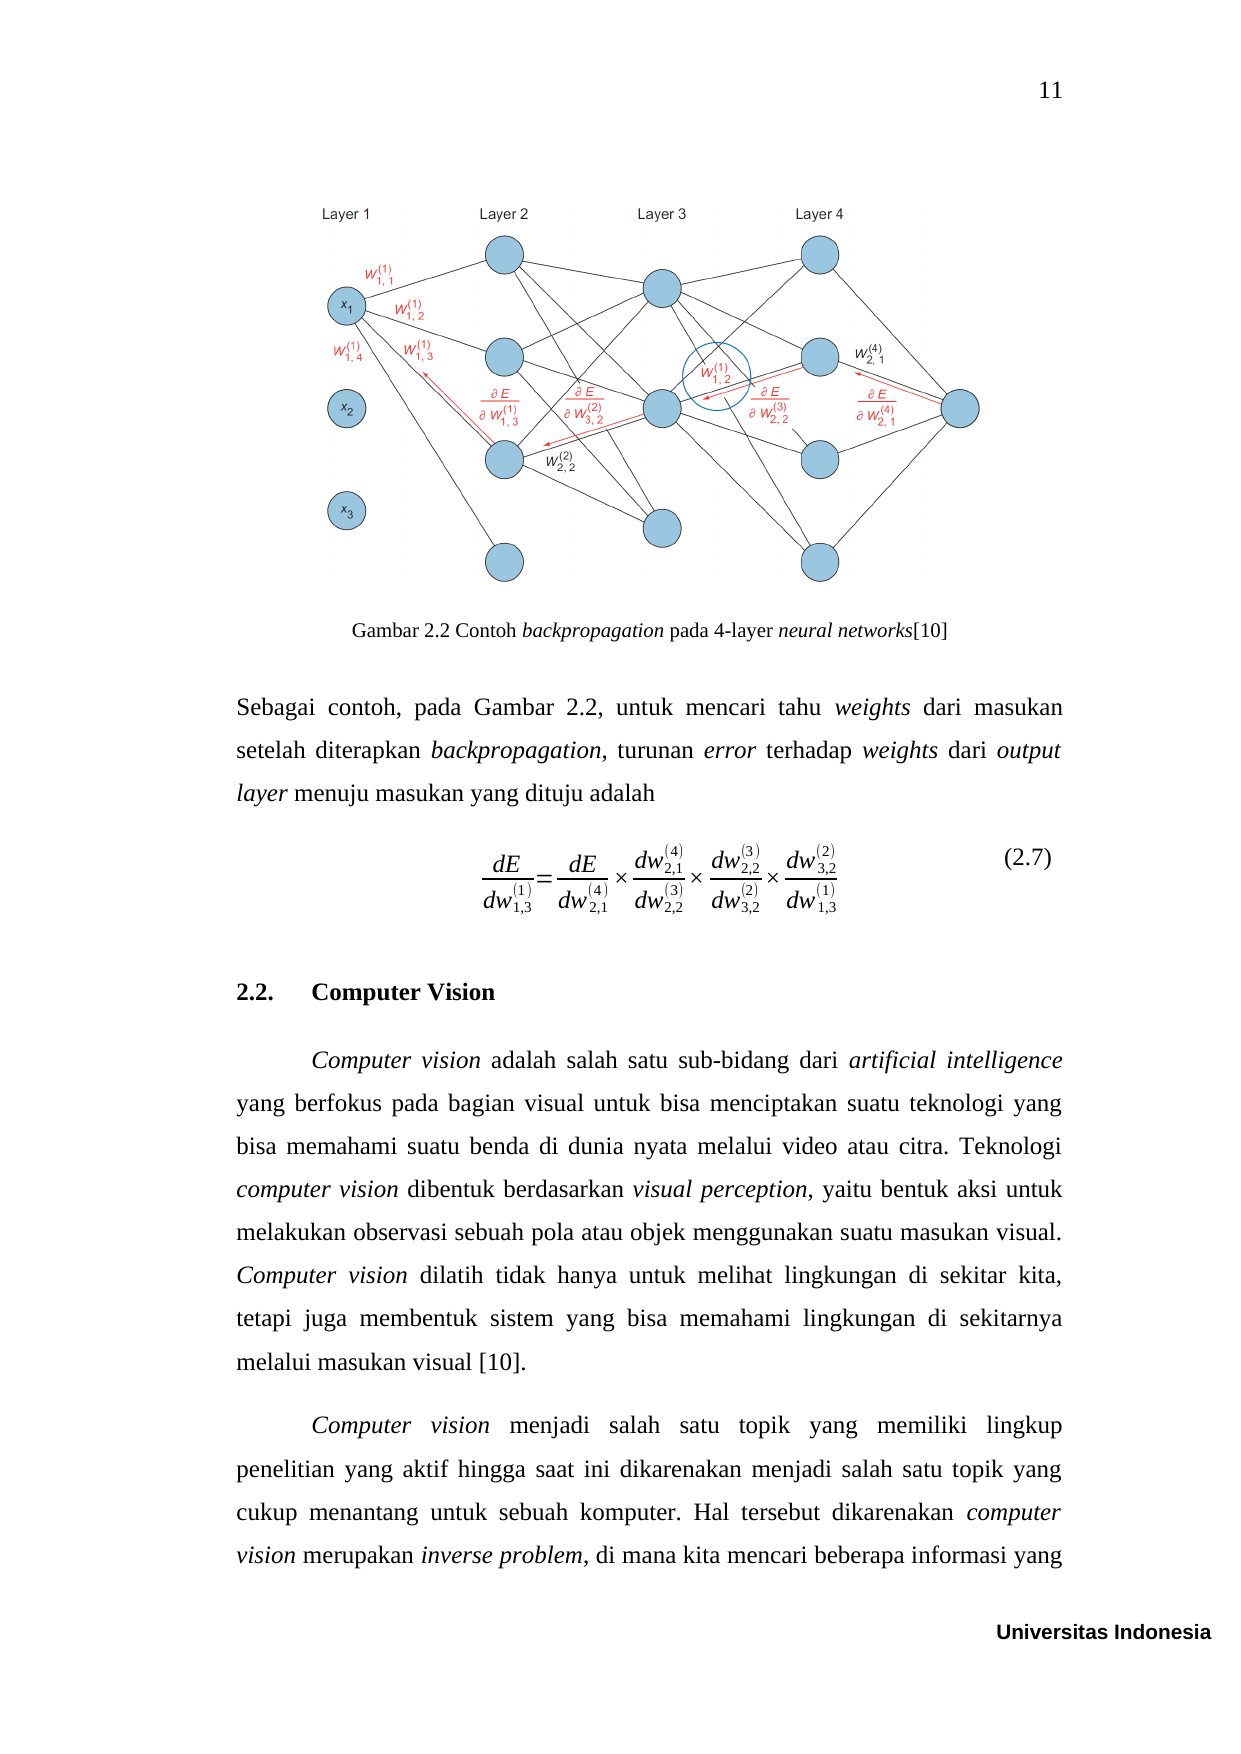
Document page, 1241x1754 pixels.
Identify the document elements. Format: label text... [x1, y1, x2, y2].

table_header [236, 843, 993, 952]
text Gambar 2.2 Contoh backpropagation pada 4-layer neural networks[10] [236, 618, 1063, 642]
picture [318, 202, 981, 583]
table_header (2.7) [993, 843, 1063, 952]
text Sebagai contoh, pada Gambar 2.2, untuk mencari tahu weights dari masukan setelah diterapkan backpropagation, turunan error terhadap weights dari output layer menuju masukan yang dituju adalah [236, 692, 1063, 807]
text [236, 1411, 1063, 1569]
subtitle Computer Vision [236, 977, 1063, 1005]
text Computer vision adalah salah satu sub-bidang dari artificial intelligence yang berfokus pada bagian visual untuk bisa menciptakan suatu teknologi yang bisa memahami suatu benda di dunia nyata melalui video atau citra. Teknologi computer vision dibentuk berdasarkan visual perception, yaitu bentuk aksi untuk melakukan observasi sebuah pola atau objek menggunakan suatu masukan visual. Computer vision dilatih tidak hanya untuk melihat lingkungan di sekitar kita, tetapi juga membentuk sistem yang bisa memahami lingkungan di sekitarnya melalui masukan visual . [236, 1045, 1063, 1375]
